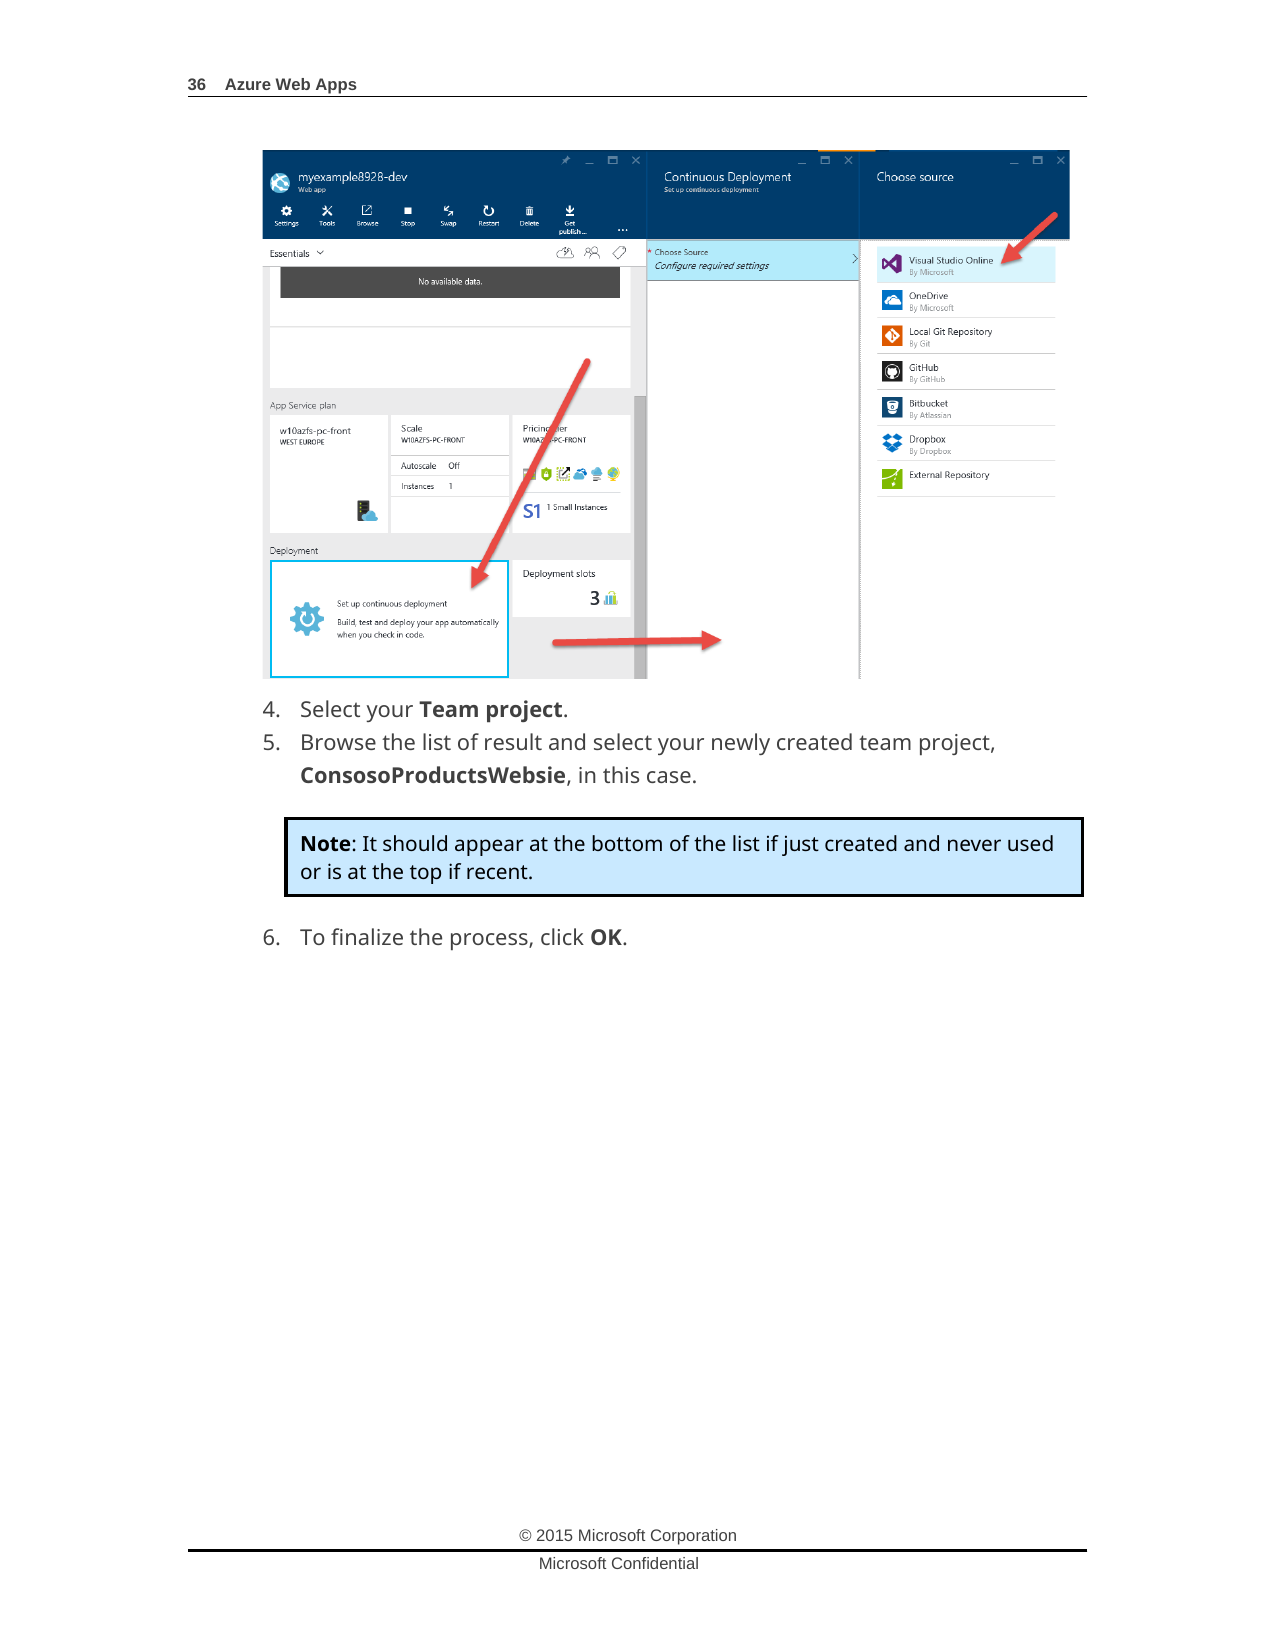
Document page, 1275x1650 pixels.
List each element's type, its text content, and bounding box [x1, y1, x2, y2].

picture [262, 150, 1070, 679]
text Note: It should appear at the bottom of the list if just created and never used or is at the top if recent. [288, 820, 1081, 894]
list To finalize the process, click OK. [262, 922, 1087, 952]
list Browse the list of result and select your newly created team project, ConsosoProductsWebsie, in this case. [262, 727, 1087, 789]
list Select your Team project. [262, 694, 1087, 724]
